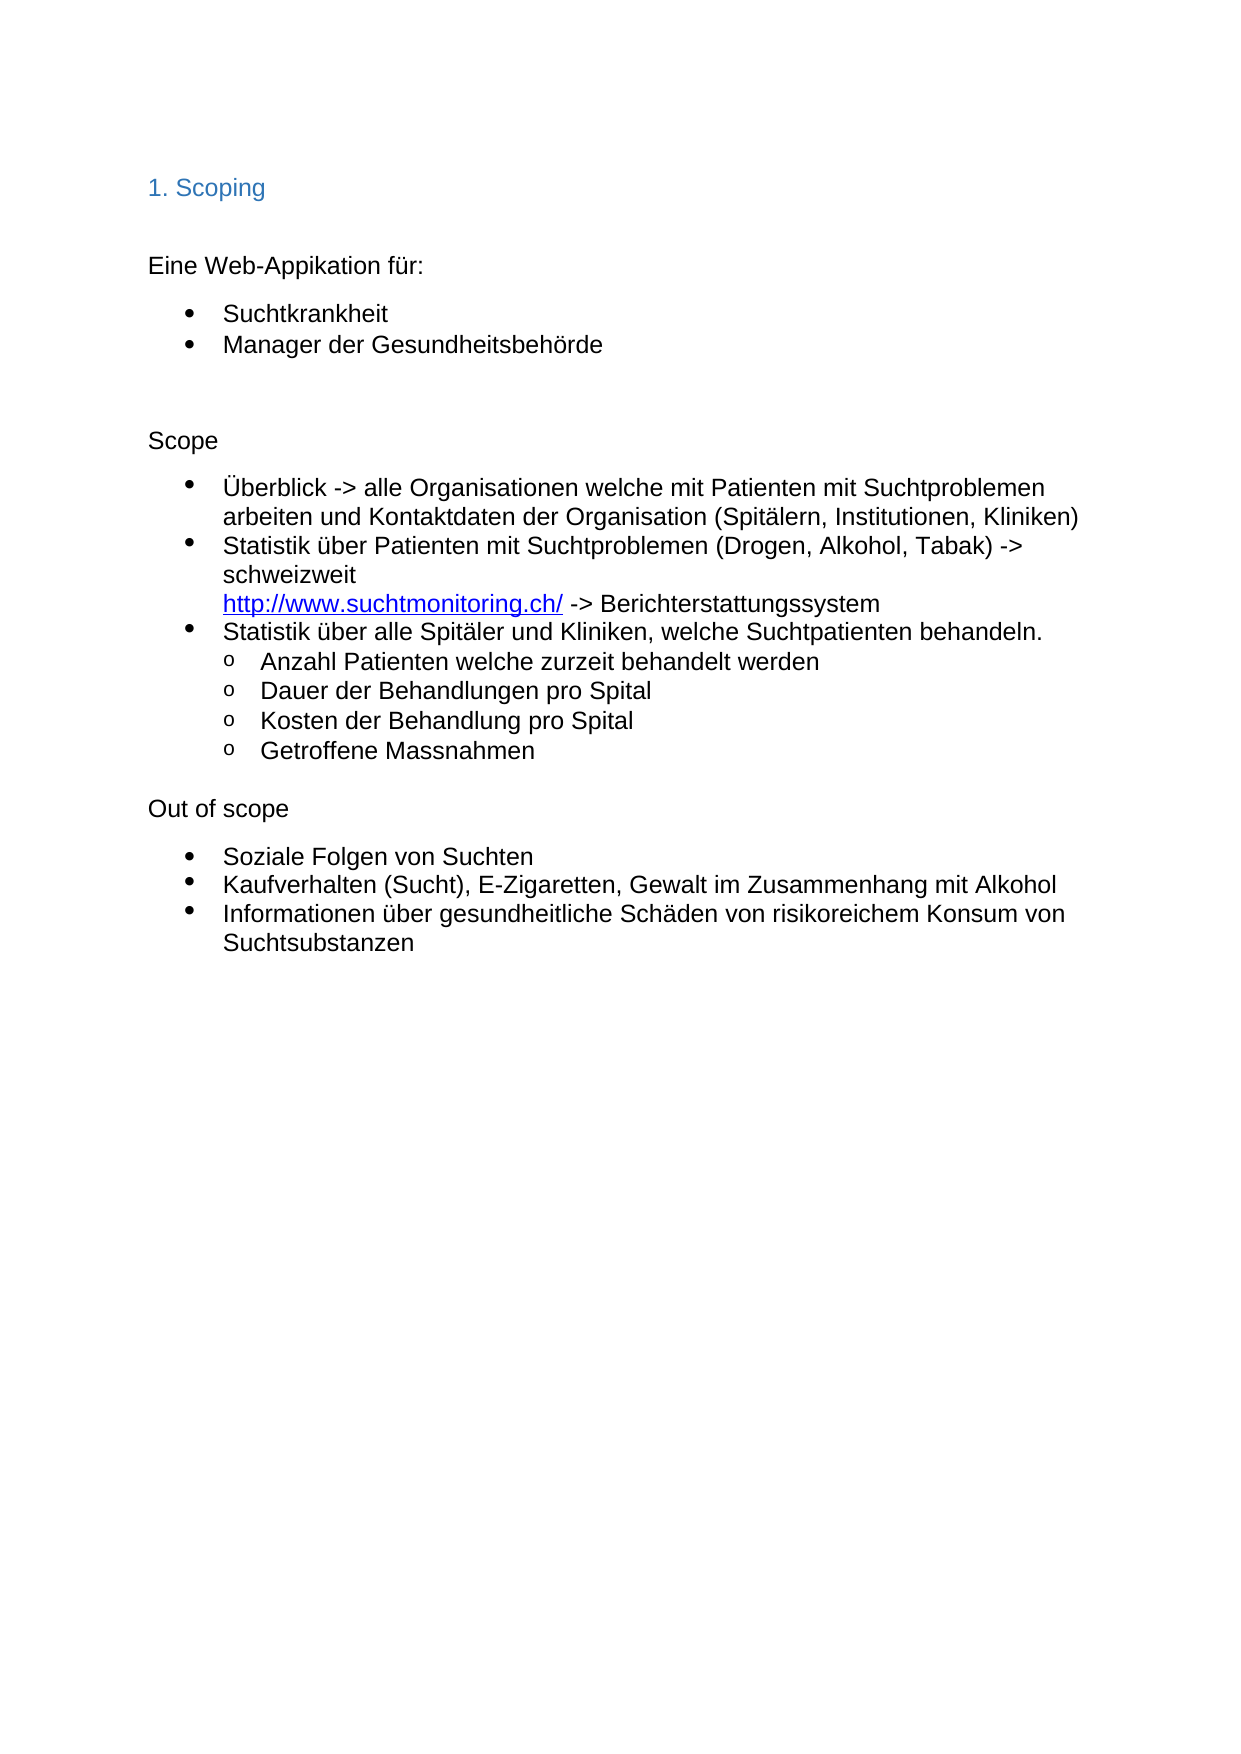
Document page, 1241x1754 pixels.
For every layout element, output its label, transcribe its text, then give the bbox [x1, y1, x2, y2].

list Soziale Folgen von Suchten [185, 841, 1093, 870]
list Informationen über gesundheitliche Schäden von risikoreichem Konsum von Suchtsubstanzen [185, 899, 1093, 957]
subtitle 1. Scoping [148, 173, 1093, 201]
text Eine Web-Appikation für: [148, 251, 1093, 280]
list Statistik über alle Spitäler und Kliniken, welche Suchtpatienten behandeln. [185, 617, 1093, 646]
list Kosten der Behandlung pro Spital [223, 706, 1093, 735]
list http://www.suchtmonitoring.ch/ -> Berichterstattungssystem [223, 589, 1093, 617]
text Scope [148, 426, 1093, 454]
list Anzahl Patienten welche zurzeit behandelt werden [223, 646, 1093, 676]
text Out of scope [148, 794, 1093, 822]
list Überblick -> alle Organisationen welche mit Patienten mit Suchtproblemen arbeiten und Kontaktdaten der Organisation (Spitälern, Institutionen, Kliniken) [185, 473, 1093, 531]
list Manager der Gesundheitsbehörde [185, 330, 1093, 359]
list Getroffene Massnahmen [223, 735, 1093, 765]
list Statistik über Patienten mit Suchtproblemen (Drogen, Alkohol, Tabak) -> schweizweit [185, 531, 1093, 589]
list Kaufverhalten (Sucht), E-Zigaretten, Gewalt im Zusammenhang mit Alkohol [185, 870, 1093, 899]
list Dauer der Behandlungen pro Spital [223, 676, 1093, 706]
list Suchtkrankheit [185, 299, 1093, 328]
